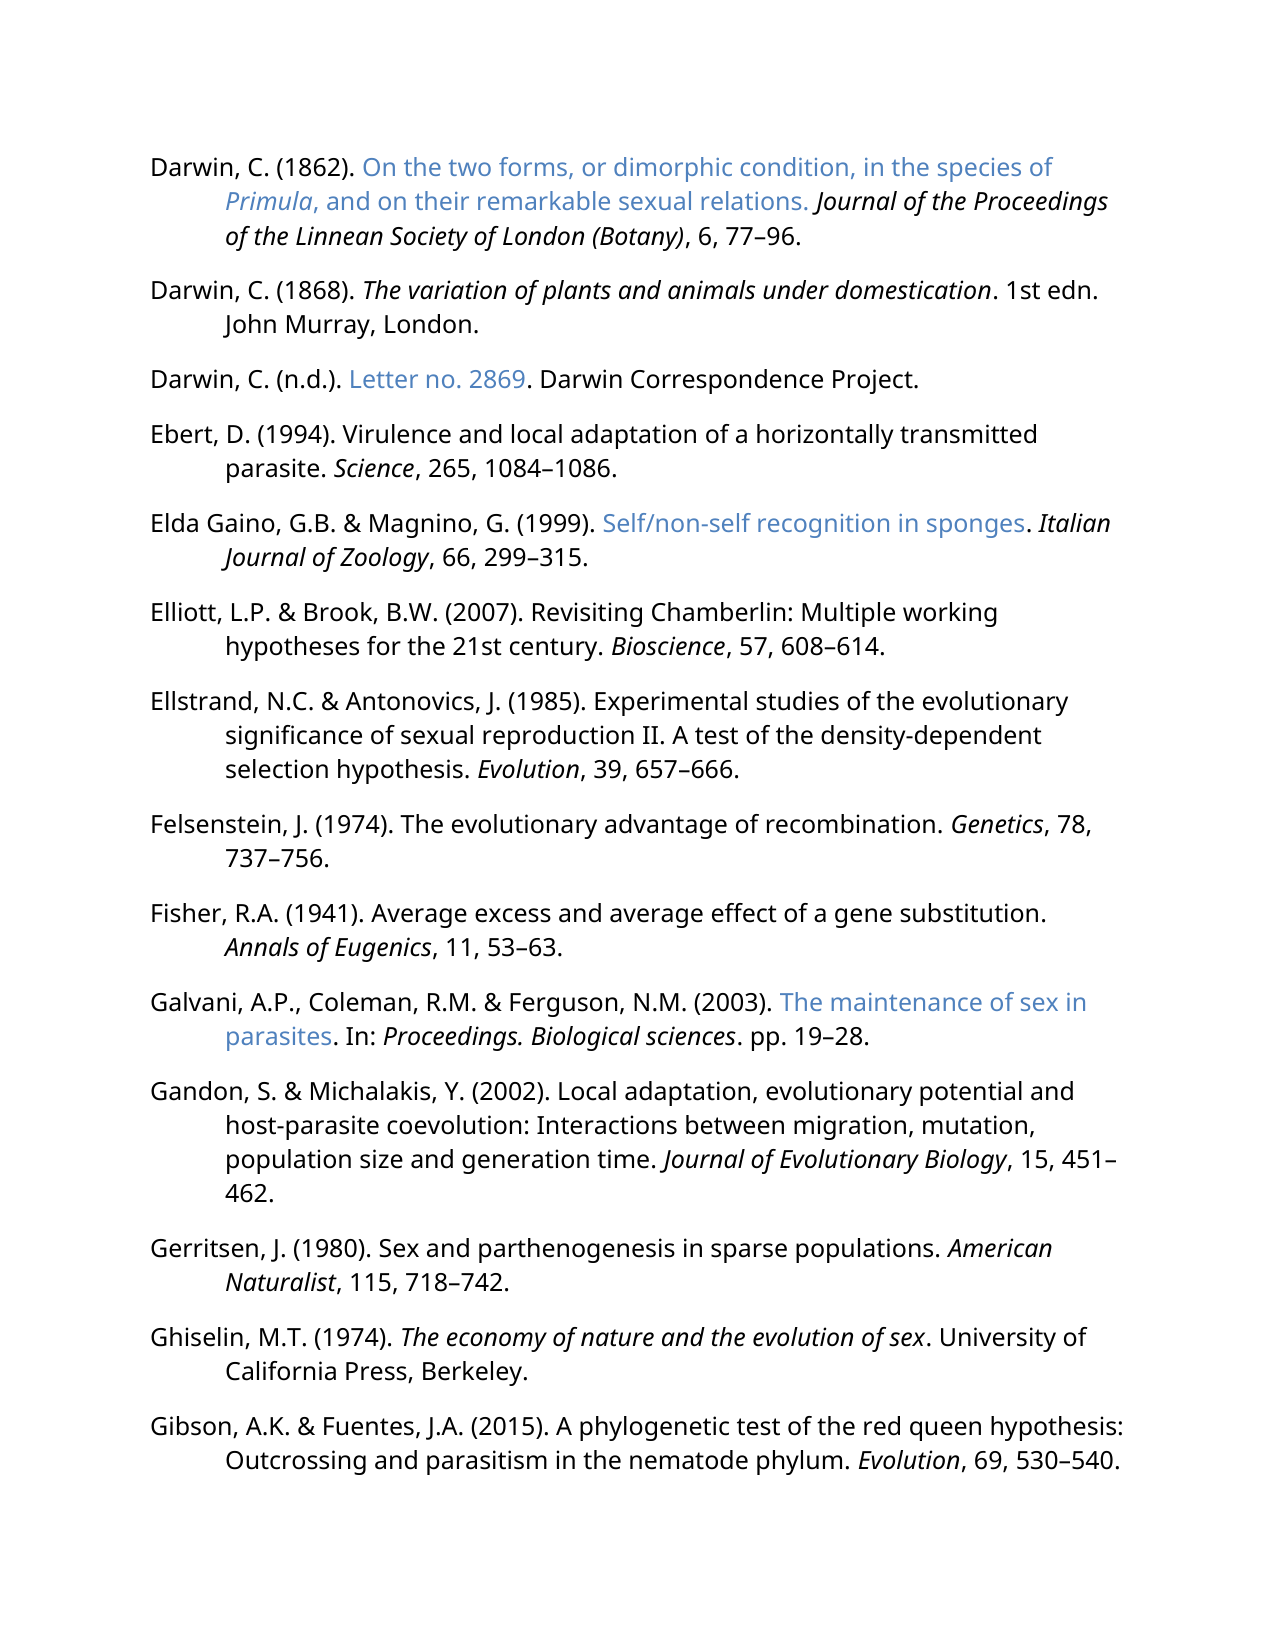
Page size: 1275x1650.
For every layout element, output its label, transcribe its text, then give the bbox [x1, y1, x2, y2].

text Ebert, D. (1994). Virulence and local adaptation of a horizontally transmitted parasite. Science, 265, 1084–1086. [150, 417, 1125, 485]
text Darwin, C. (1862). On the two forms, or dimorphic condition, in the species of Primula, and on their remarkable sexual relations. Journal of the Proceedings of the Linnean Society of London (Botany), 6, 77–96. [150, 150, 1125, 252]
text Darwin, C. (1868). The variation of plants and animals under domestication. 1st edn. John Murray, London. [150, 273, 1125, 341]
text Gerritsen, J. (1980). Sex and parthenogenesis in sparse populations. American Naturalist, 115, 718–742. [150, 1231, 1125, 1299]
text Galvani, A.P., Coleman, R.M. & Ferguson, N.M. (2003). The maintenance of sex in parasites. In: Proceedings. Biological sciences. pp. 19–28. [150, 985, 1125, 1053]
text Darwin, C. (n.d.). Letter no. 2869. Darwin Correspondence Project. [150, 362, 1125, 396]
text Felsenstein, J. (1974). The evolutionary advantage of recombination. Genetics, 78, 737–756. [150, 807, 1125, 875]
text Fisher, R.A. (1941). Average excess and average effect of a gene substitution. Annals of Eugenics, 11, 53–63. [150, 896, 1125, 964]
text Ellstrand, N.C. & Antonovics, J. (1985). Experimental studies of the evolutionary significance of sexual reproduction II. A test of the density-dependent selection hypothesis. Evolution, 39, 657–666. [150, 684, 1125, 786]
text Ghiselin, M.T. (1974). The economy of nature and the evolution of sex. University of California Press, Berkeley. [150, 1320, 1125, 1388]
text Elliott, L.P. & Brook, B.W. (2007). Revisiting Chamberlin: Multiple working hypotheses for the 21st century. Bioscience, 57, 608–614. [150, 595, 1125, 663]
text Elda Gaino, G.B. & Magnino, G. (1999). Self/non‐self recognition in sponges. Italian Journal of Zoology, 66, 299–315. [150, 506, 1125, 574]
text Gibson, A.K. & Fuentes, J.A. (2015). A phylogenetic test of the red queen hypothesis: Outcrossing and parasitism in the nematode phylum. Evolution, 69, 530–540. [150, 1409, 1125, 1477]
text Gandon, S. & Michalakis, Y. (2002). Local adaptation, evolutionary potential and host-parasite coevolution: Interactions between migration, mutation, population size and generation time. Journal of Evolutionary Biology, 15, 451–462. [150, 1074, 1125, 1210]
